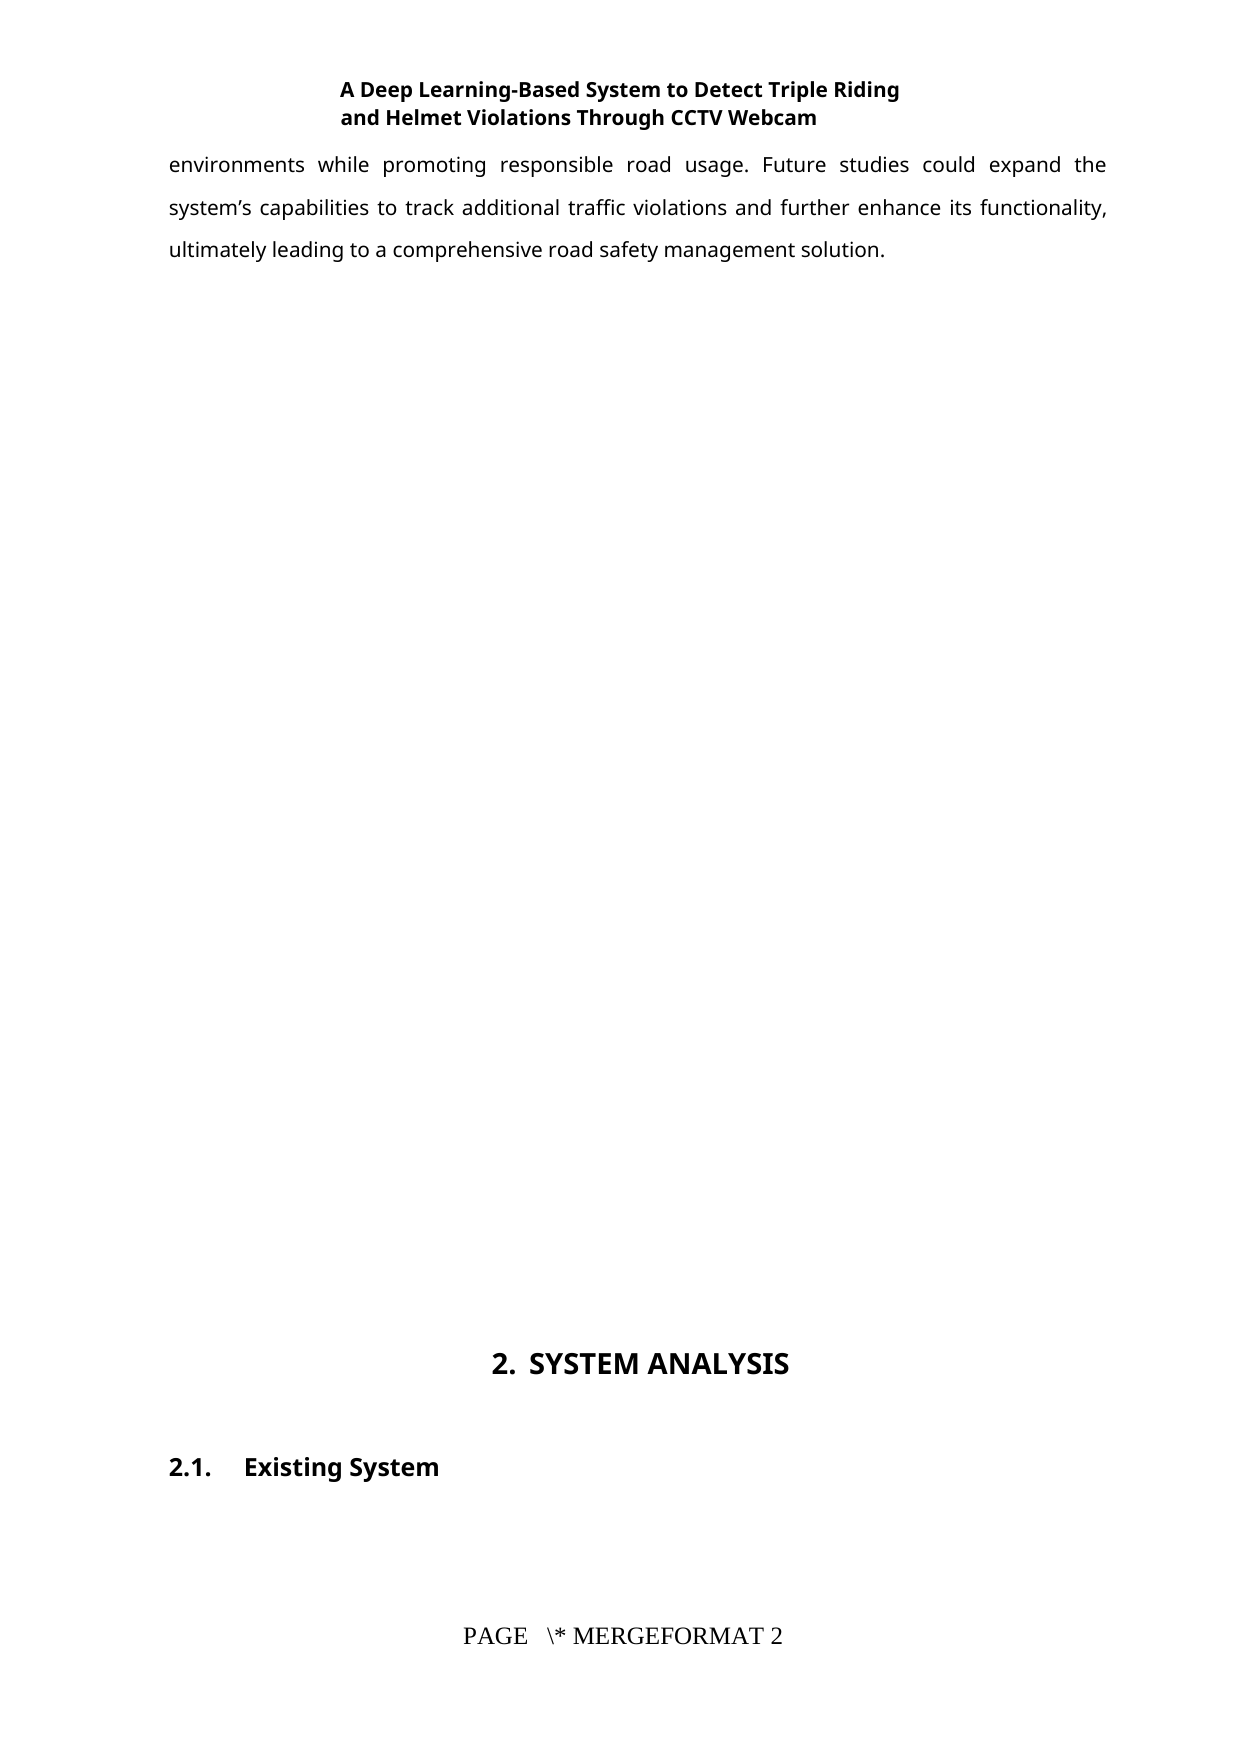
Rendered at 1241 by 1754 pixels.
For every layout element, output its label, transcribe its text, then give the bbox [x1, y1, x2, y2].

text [169, 150, 1108, 264]
list Existing System [169, 1449, 1108, 1483]
list SYSTEM ANALYSIS [173, 1343, 1108, 1383]
